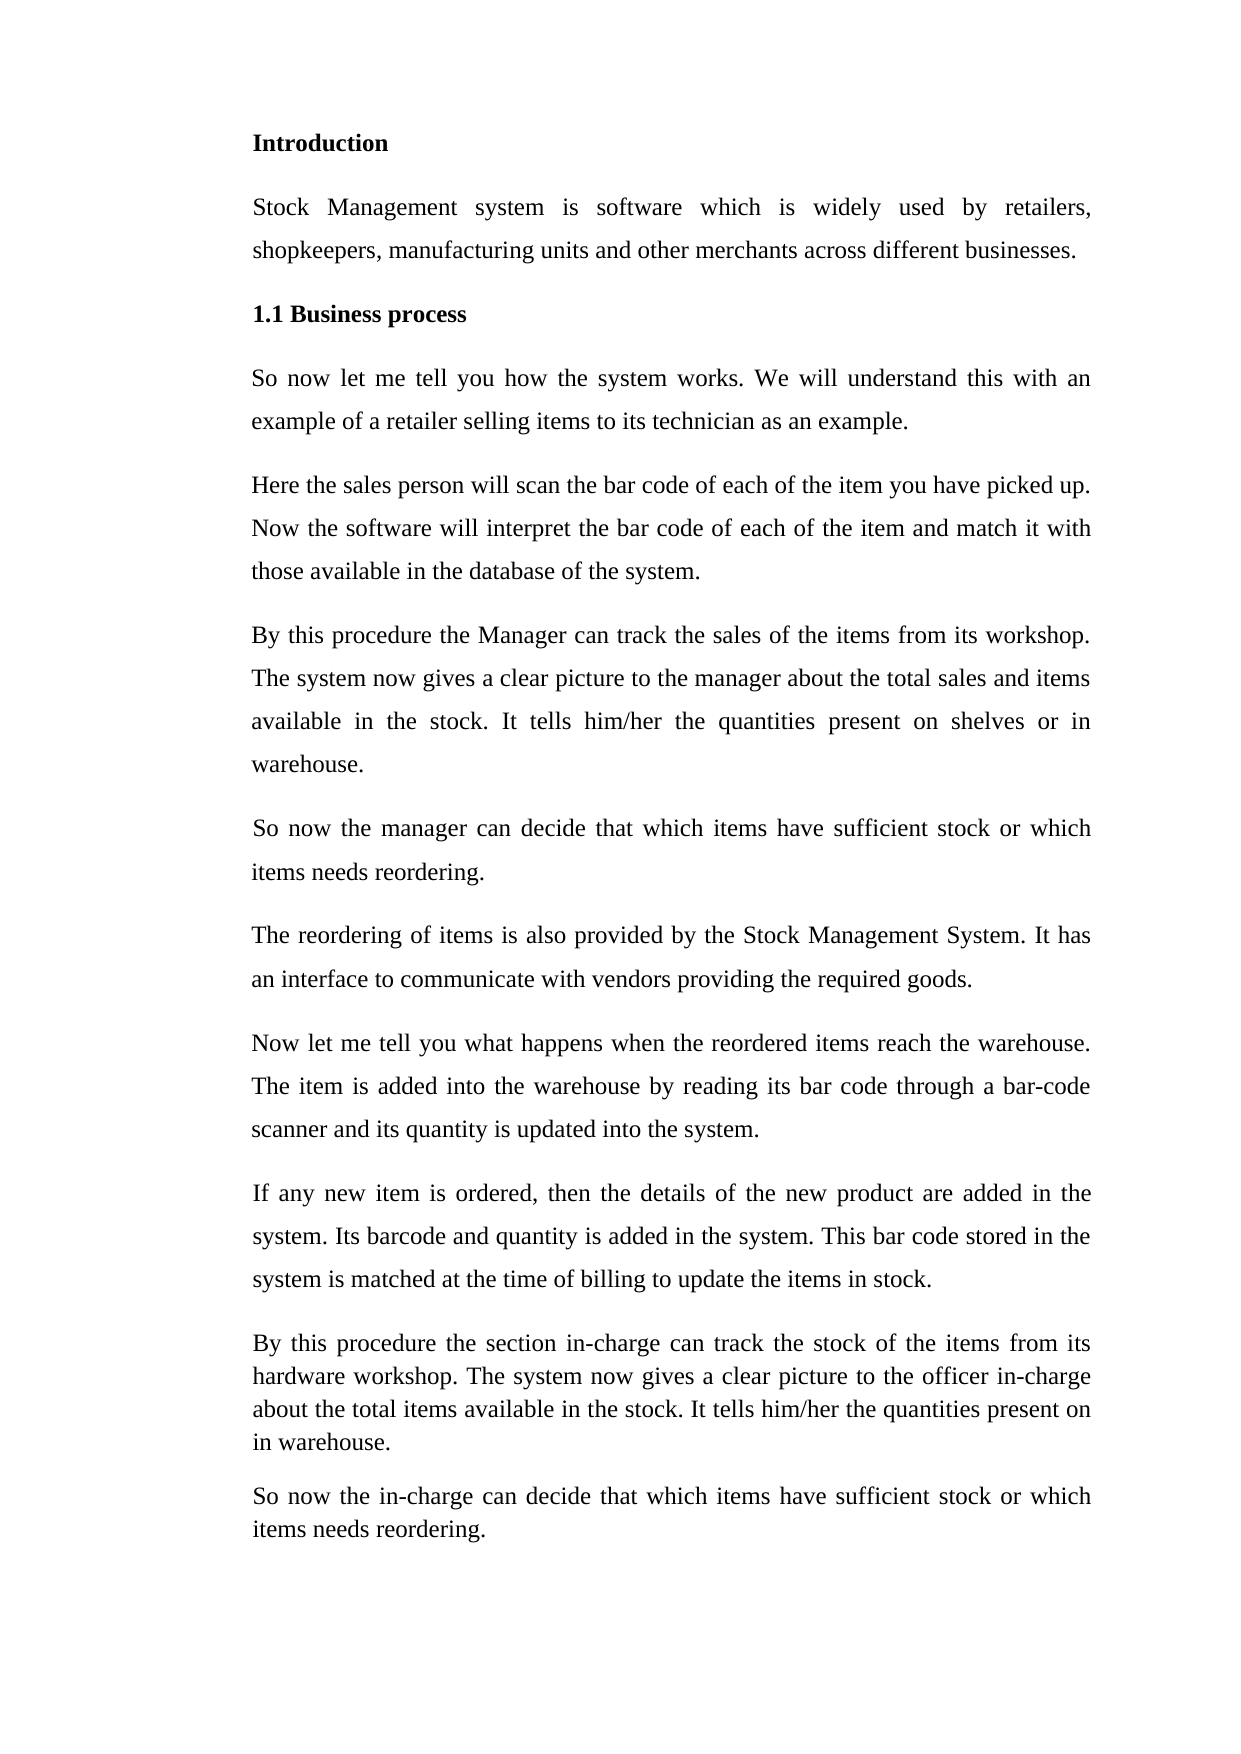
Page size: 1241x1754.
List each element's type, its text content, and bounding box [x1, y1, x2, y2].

text By this procedure the Manager can track the sales of the items from its workshop. The system now gives a clear picture to the manager about the total sales and items available in the stock. It tells him/her the quantities present on shelves or in warehouse. [251, 620, 1092, 778]
text If any new item is ordered, then the details of the new product are added in the system. Its barcode and quantity is added in the system. This bar code stored in the system is matched at the time of billing to update the items in stock. [252, 1178, 1092, 1293]
text 1.1 Business process [252, 299, 1092, 328]
text So now the manager can decide that which items have sufficient stock or which items needs reordering. [251, 813, 1092, 885]
text Introduction [177, 128, 1092, 157]
text By this procedure the section in-charge can track the stock of the items from its hardware workshop. The system now gives a clear picture to the officer in-charge about the total items available in the stock. It tells him/her the quantities present on in warehouse. [252, 1328, 1092, 1456]
text Here the sales person will scan the bar code of each of the item you have picked up. Now the software will interpret the bar code of each of the item and match it with those available in the database of the system. [251, 470, 1092, 585]
text So now the in-charge can decide that which items have sufficient stock or which items needs reordering. [252, 1481, 1092, 1543]
text Stock Management system is software which is widely used by retailers, shopkeepers, manufacturing units and other merchants across different businesses. [252, 192, 1092, 264]
text Now let me tell you what happens when the reordered items reach the warehouse. The item is added into the warehouse by reading its bar code through a bar-code scanner and its quantity is updated into the system. [251, 1028, 1092, 1143]
text The reordering of items is also provided by the Stock Management System. It has an interface to communicate with vendors providing the required goods. [251, 921, 1092, 992]
text So now let me tell you how the system works. We will understand this with an example of a retailer selling items to its technician as an example. [251, 363, 1092, 435]
